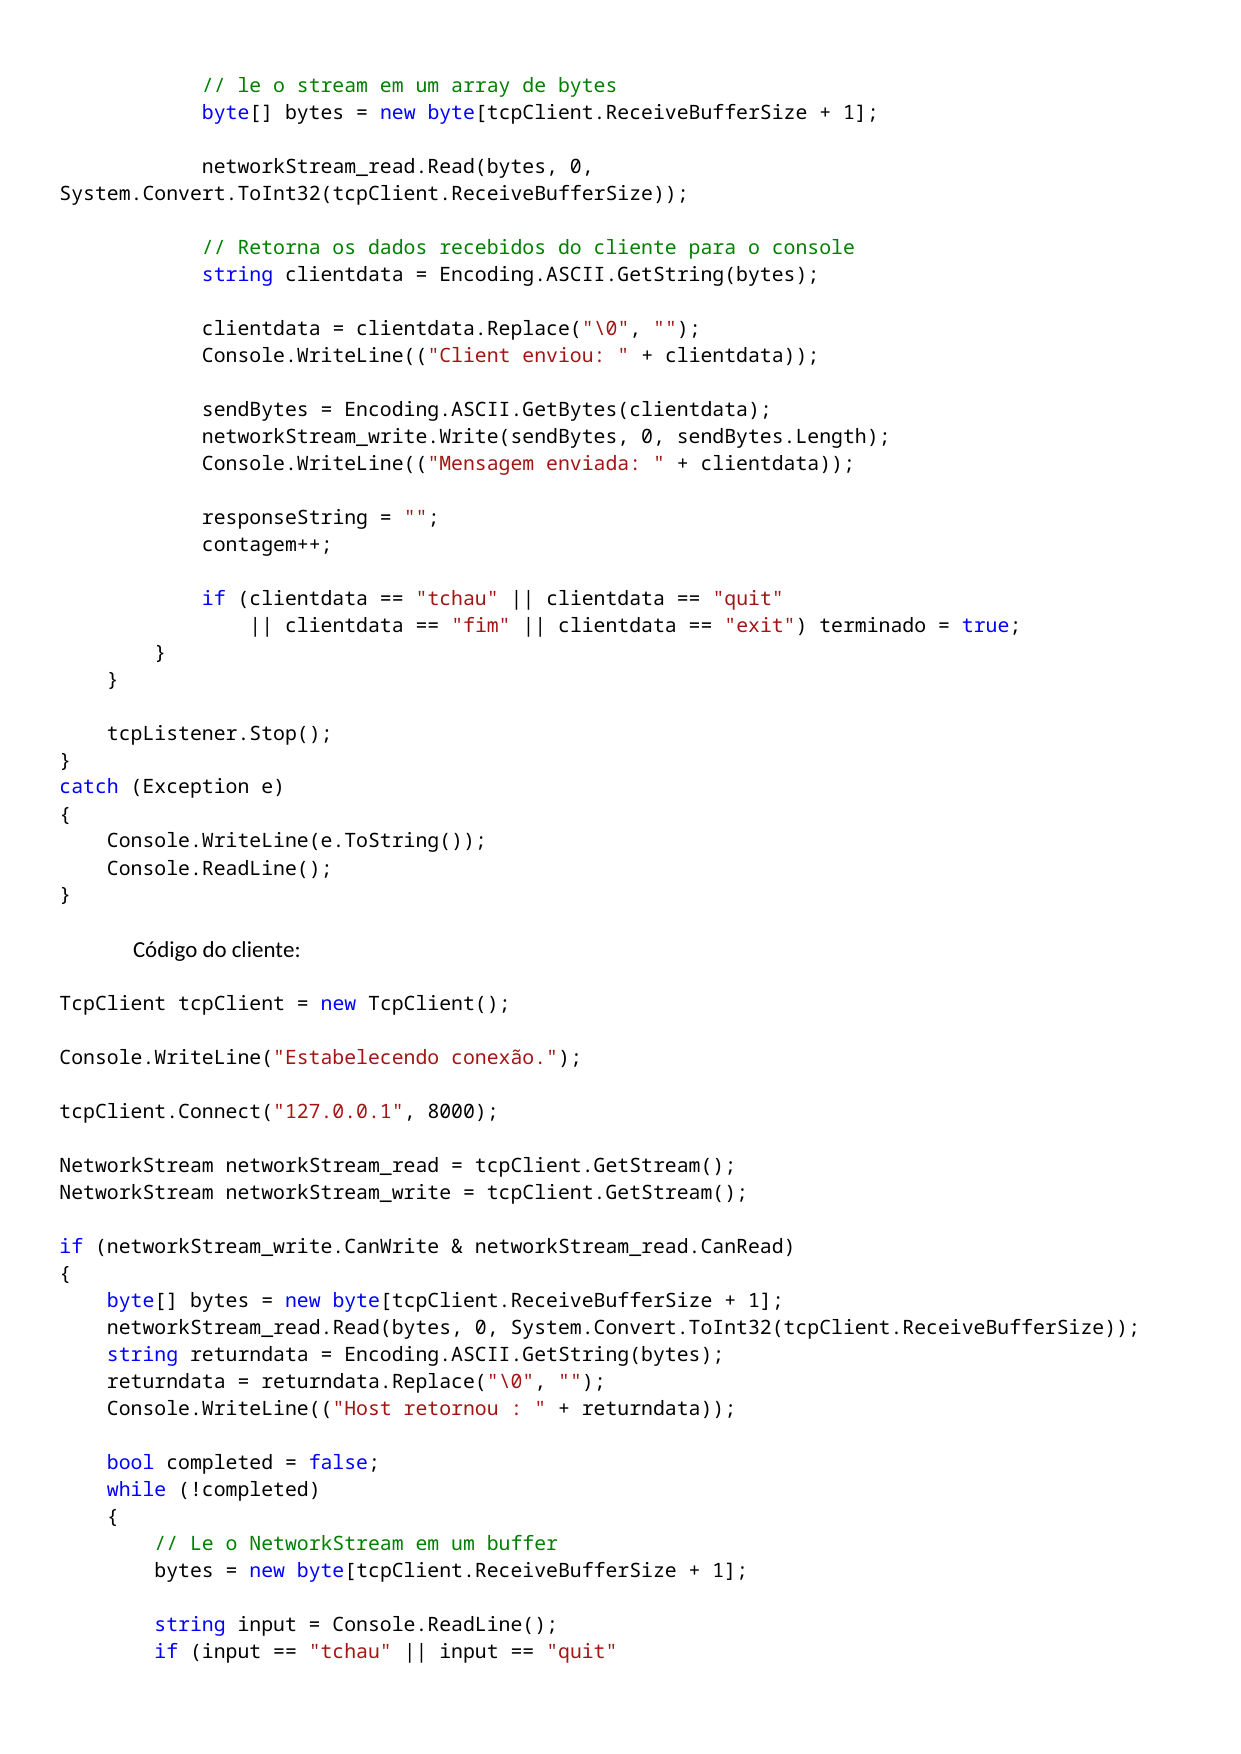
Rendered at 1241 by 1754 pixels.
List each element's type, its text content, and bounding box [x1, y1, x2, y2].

text Código do cliente: [59, 935, 1167, 963]
text byte[] bytes = new byte[tcpClient.ReceiveBufferSize + 1]; [59, 1286, 1167, 1313]
text { [59, 1502, 1167, 1529]
text Console.WriteLine(("Client enviou: " + clientdata)); [59, 341, 1167, 368]
text bool completed = false; [59, 1448, 1167, 1475]
text Console.WriteLine(("Mensagem enviada: " + clientdata)); [59, 449, 1167, 476]
text } [59, 638, 1167, 665]
text } [59, 746, 1167, 773]
text networkStream_read.Read(bytes, 0, System.Convert.ToInt32(tcpClient.ReceiveBufferSize)); [59, 1313, 1167, 1340]
text Console.WriteLine("Estabelecendo conexão."); [59, 1044, 1167, 1071]
text byte[] bytes = new byte[tcpClient.ReceiveBufferSize + 1]; [59, 98, 1167, 125]
text { [59, 1259, 1167, 1286]
text NetworkStream networkStream_read = tcpClient.GetStream(); [59, 1152, 1167, 1178]
text string clientdata = Encoding.ASCII.GetString(bytes); [59, 260, 1167, 287]
text while (!completed) [59, 1475, 1167, 1502]
text string returndata = Encoding.ASCII.GetString(bytes); [59, 1340, 1167, 1367]
text tcpListener.Stop(); [59, 719, 1167, 746]
text bytes = new byte[tcpClient.ReceiveBufferSize + 1]; [59, 1556, 1167, 1583]
text } [59, 881, 1167, 908]
text returndata = returndata.Replace("\0", ""); [59, 1367, 1167, 1394]
text tcpClient.Connect("127.0.0.1", 8000); [59, 1098, 1167, 1124]
text if (input == "tchau" || input == "quit" [59, 1637, 1167, 1664]
text // Retorna os dados recebidos do cliente para o console [59, 233, 1167, 260]
text sendBytes = Encoding.ASCII.GetBytes(clientdata); [59, 395, 1167, 422]
text contagem++; [59, 530, 1167, 557]
text || clientdata == "fim" || clientdata == "exit") terminado = true; [59, 611, 1167, 638]
text NetworkStream networkStream_write = tcpClient.GetStream(); [59, 1178, 1167, 1206]
text TcpClient tcpClient = new TcpClient(); [59, 990, 1167, 1017]
text clientdata = clientdata.Replace("\0", ""); [59, 314, 1167, 341]
text } [59, 665, 1167, 692]
text networkStream_read.Read(bytes, 0, System.Convert.ToInt32(tcpClient.ReceiveBufferSize)); [59, 152, 1167, 206]
text // Le o NetworkStream em um buffer [59, 1529, 1167, 1556]
text networkStream_write.Write(sendBytes, 0, sendBytes.Length); [59, 422, 1167, 449]
text Console.ReadLine(); [59, 854, 1167, 881]
text // le o stream em um array de bytes [59, 71, 1167, 98]
text responseString = ""; [59, 503, 1167, 530]
text { [59, 800, 1167, 827]
text string input = Console.ReadLine(); [59, 1610, 1167, 1637]
text if (clientdata == "tchau" || clientdata == "quit" [59, 584, 1167, 611]
text Console.WriteLine(e.ToString()); [59, 827, 1167, 854]
text catch (Exception e) [59, 773, 1167, 800]
text if (networkStream_write.CanWrite & networkStream_read.CanRead) [59, 1232, 1167, 1259]
text Console.WriteLine(("Host retornou : " + returndata)); [59, 1394, 1167, 1421]
